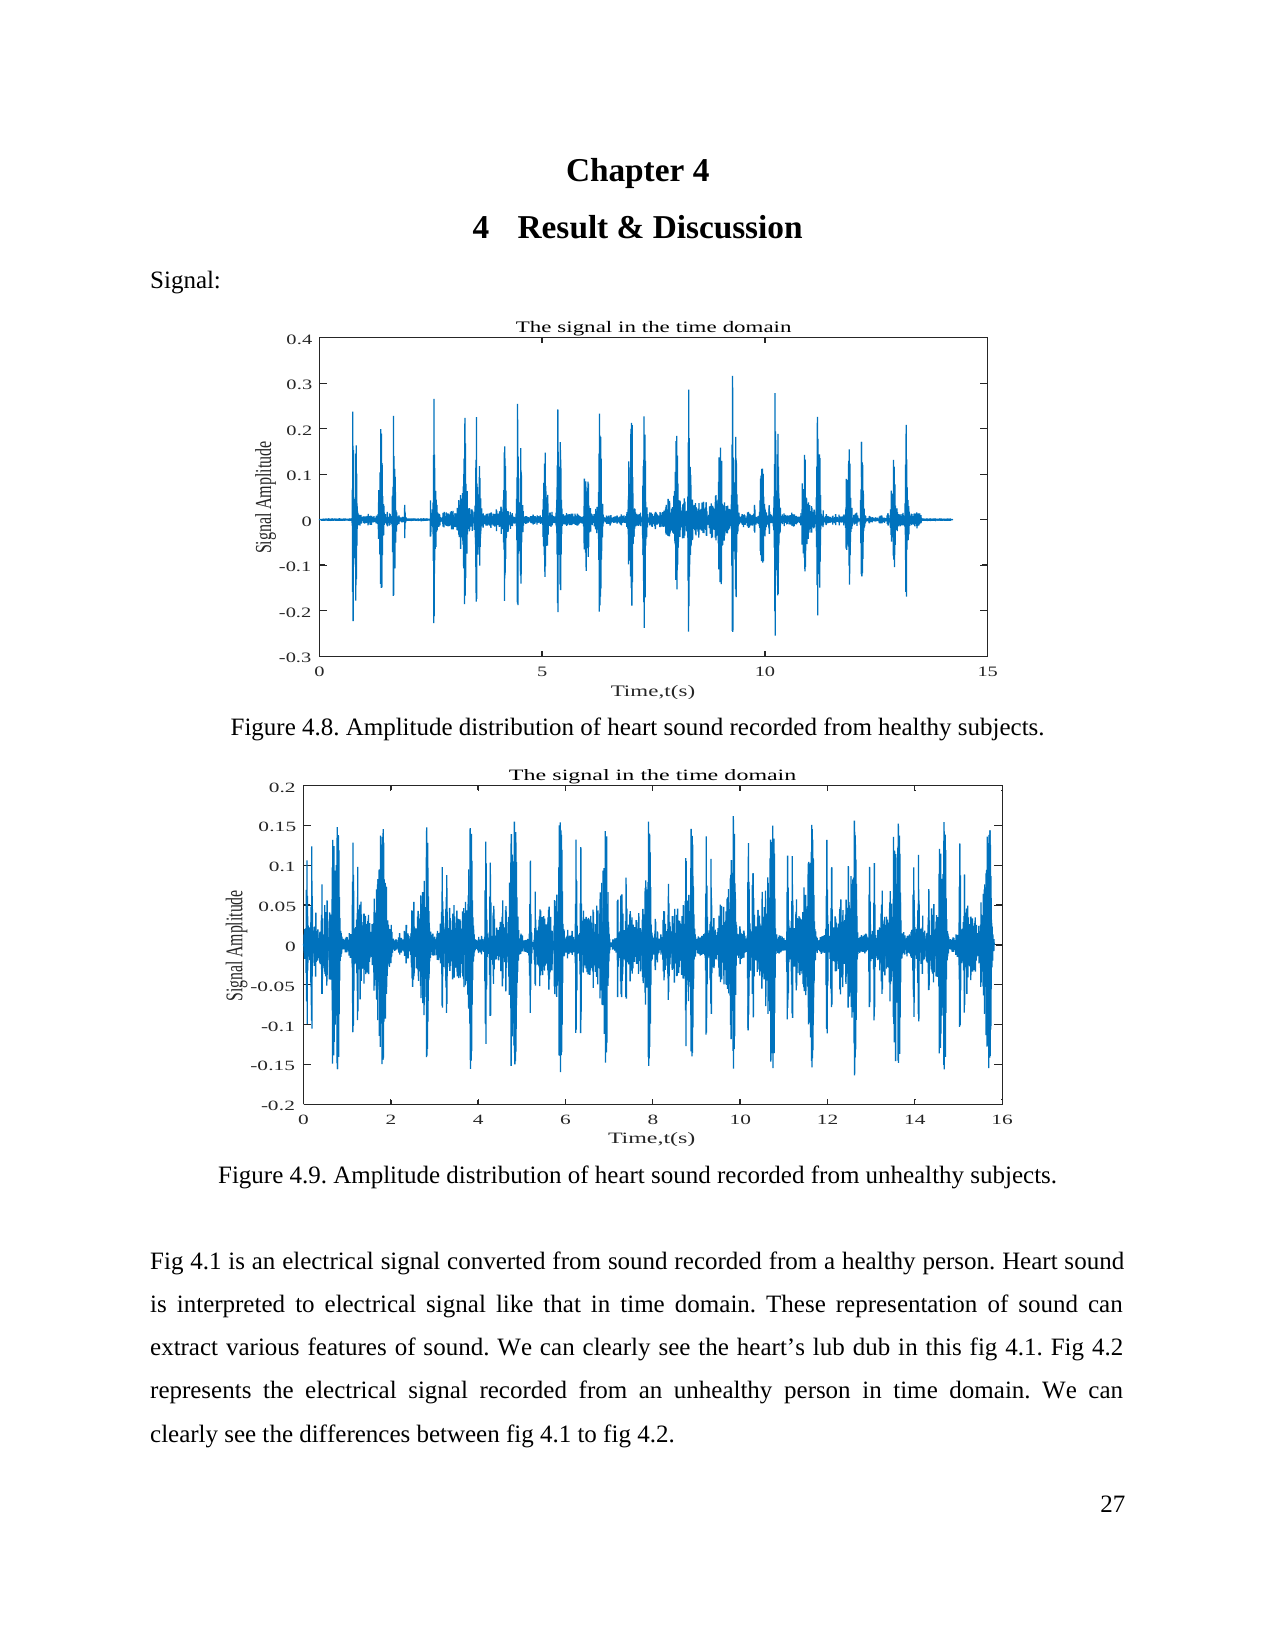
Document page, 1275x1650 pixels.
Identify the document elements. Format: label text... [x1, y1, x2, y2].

text Fig 4.1 is an electrical signal converted from sound recorded from a healthy person. Heart sound is interpreted to electrical signal like that in time domain. These representation of sound can extract various features of sound. We can clearly see the heart’s lub dub in this fig 4.1. Fig 4.2 represents the electrical signal recorded from an unhealthy person in time domain. We can clearly see the differences between fig 4.1 to fig 4.2. [150, 1246, 1125, 1447]
text Chapter 4 [150, 150, 1125, 188]
subtitle Result & Discussion [150, 207, 1125, 246]
text Signal: [150, 265, 1125, 294]
